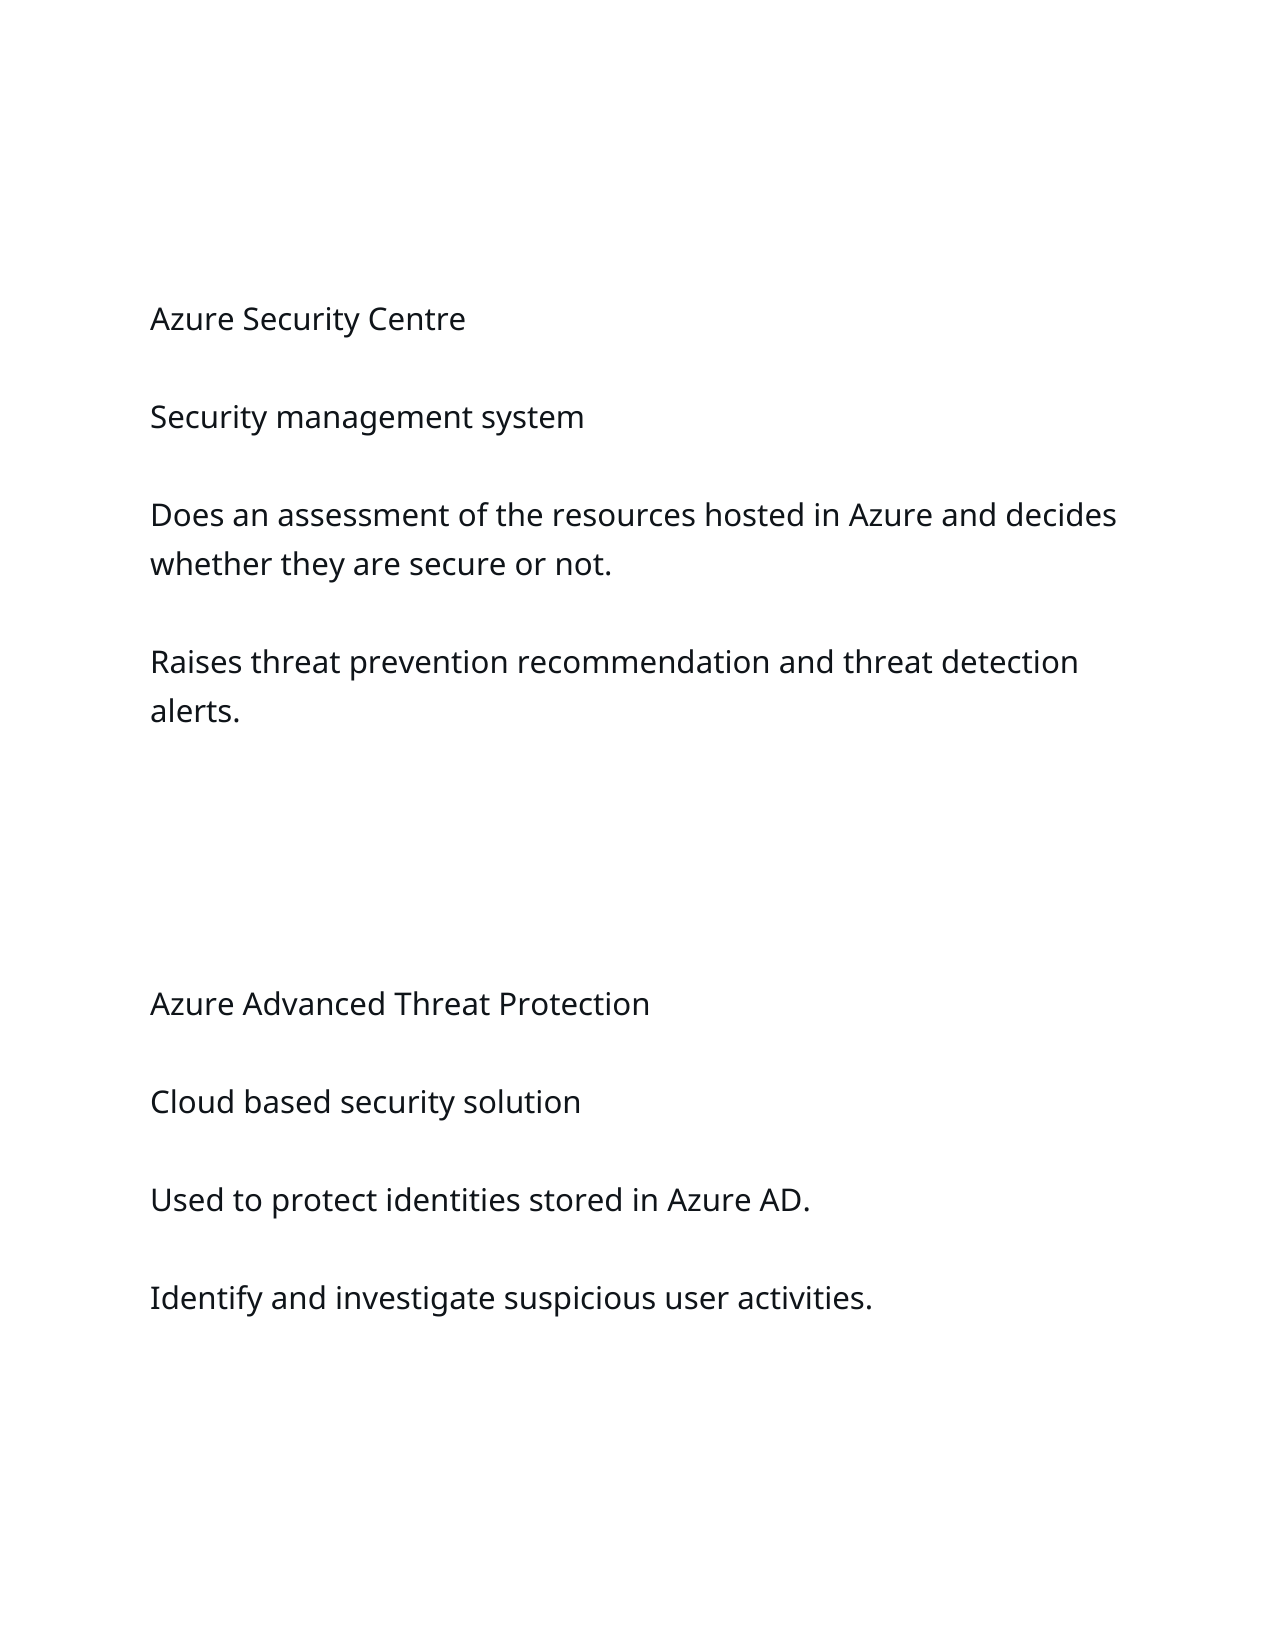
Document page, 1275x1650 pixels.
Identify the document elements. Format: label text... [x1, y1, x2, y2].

text Security management system [150, 395, 1125, 437]
text Raises threat prevention recommendation and threat detection alerts. [150, 639, 1125, 731]
text Does an assessment of the resources hosted in Azure and decides whether they are secure or not. [150, 493, 1125, 584]
text Azure Security Centre [150, 297, 1125, 339]
text Cloud based security solution [150, 1080, 1125, 1123]
text Identify and investigate suspicious user activities. [150, 1276, 1125, 1319]
text Used to protect identities stored in Azure AD. [150, 1178, 1125, 1221]
text Azure Advanced Threat Protection [150, 982, 1125, 1025]
